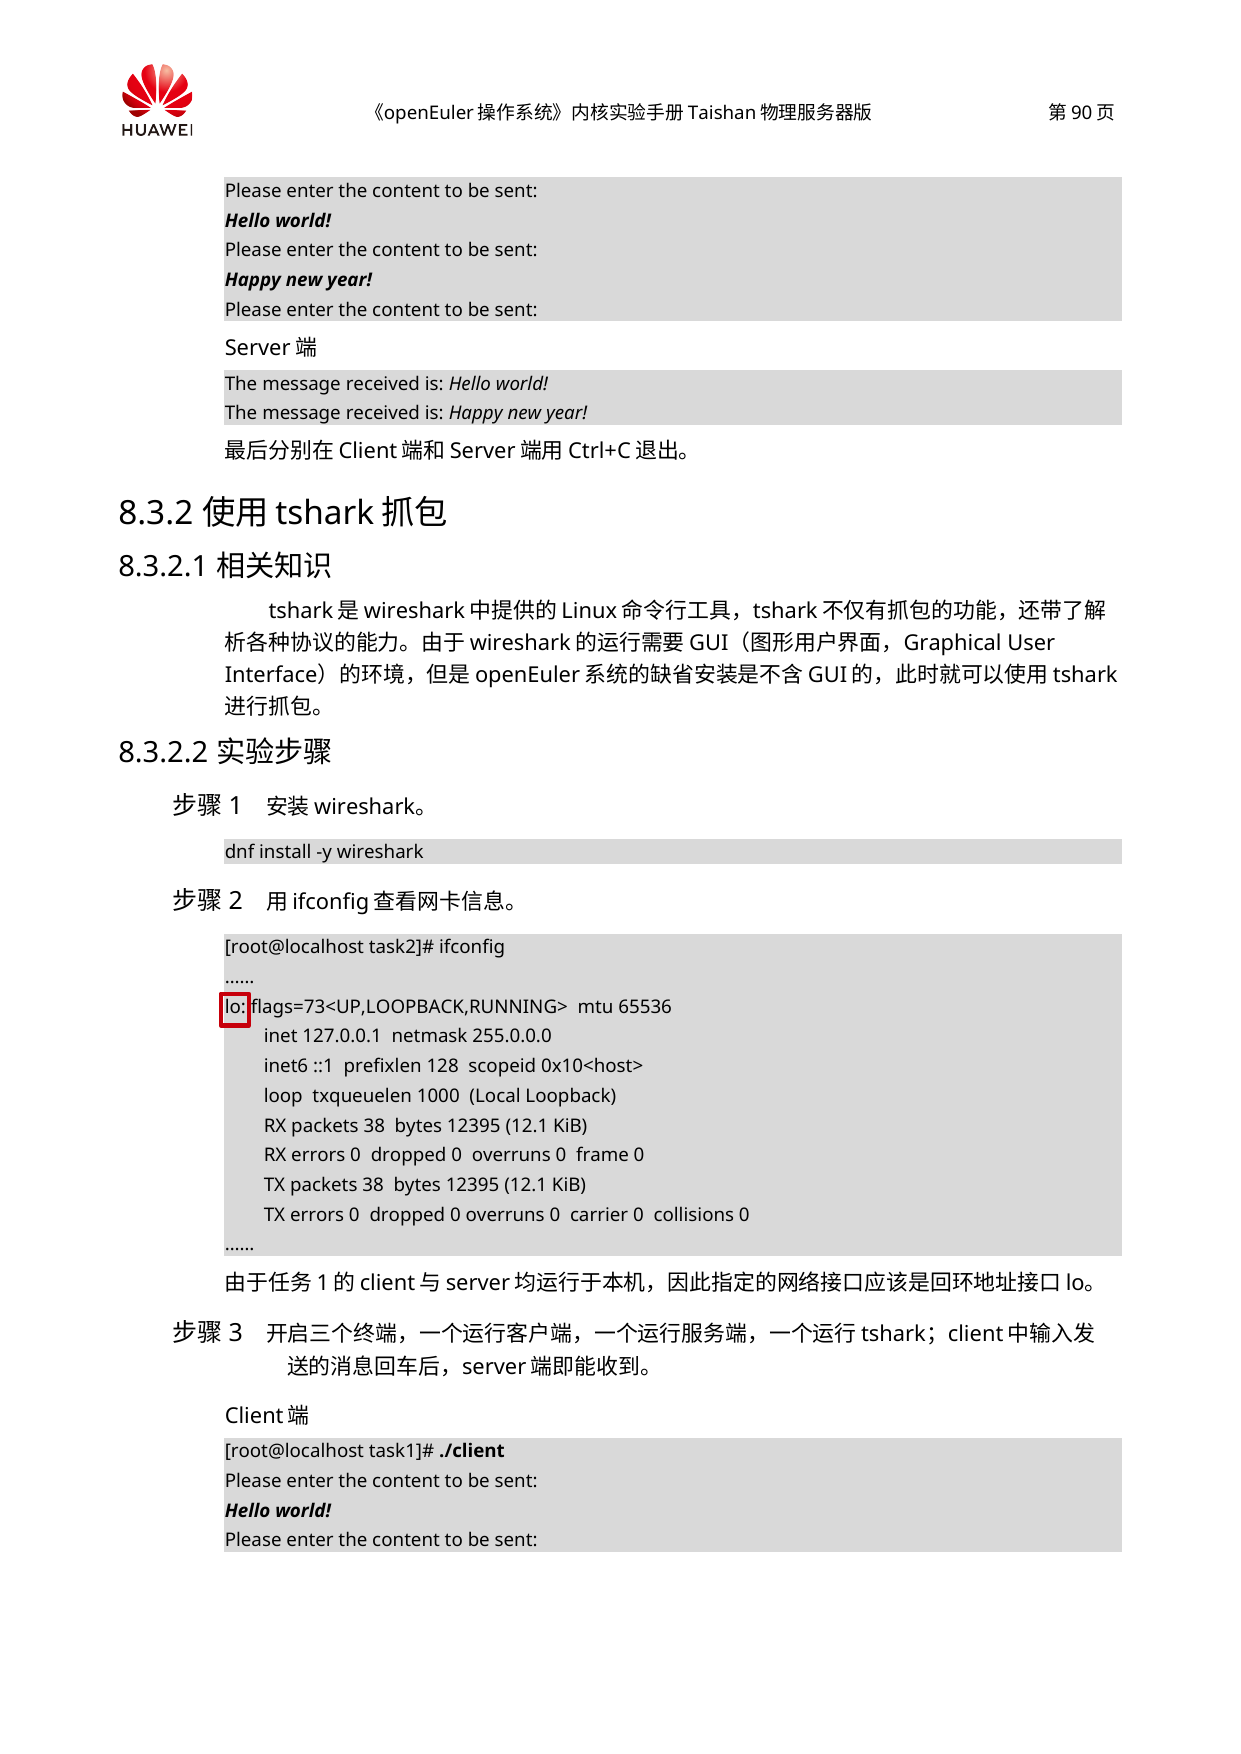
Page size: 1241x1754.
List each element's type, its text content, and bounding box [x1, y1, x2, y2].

picture [122, 64, 193, 136]
text Hello world! [224, 1497, 1122, 1523]
subtitle 相关知识 [118, 543, 1122, 585]
text …… [224, 963, 1122, 989]
list 安装wireshark。 [243, 788, 1101, 822]
text tshark是wireshark中提供的Linux命令行工具，tshark不仅有抓包的功能，还带了解析各种协议的能力。由于wireshark的运行需要GUI（图形用户界面，Graphical User Interface）的环境，但是openEuler系统的缺省安装是不含GUI的，此时就可以使用tshark进行抓包。 [224, 593, 1122, 721]
text Please enter the content to be sent: [224, 177, 1122, 203]
text …… [224, 1231, 1122, 1256]
text Please enter the content to be sent: [224, 1527, 1122, 1552]
list 用ifconfig查看网卡信息。 [243, 881, 1101, 917]
text loop txqueuelen 1000 (Local Loopback) [224, 1082, 1122, 1108]
text Please enter the content to be sent: [224, 296, 1122, 321]
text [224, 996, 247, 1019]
list 开启三个终端，一个运行客户端，一个运行服务端，一个运行tshark；client中输入发送的消息回车后，server端即能收到。 [243, 1313, 1101, 1381]
text RX packets 38 bytes 12395 (12.1 KiB) [224, 1112, 1122, 1137]
text inet 127.0.0.1 netmask 255.0.0.0 [224, 1023, 1122, 1048]
text inet6 ::1 prefixlen 128 scopeid 0x10<host> [224, 1052, 1122, 1078]
text Hello world! [224, 207, 1122, 232]
text Please enter the content to be sent: [224, 237, 1122, 262]
text The message received is: Hello world! [224, 370, 1122, 395]
text Please enter the content to be sent: [224, 1467, 1122, 1493]
text lo: flags=73<UP,LOOPBACK,RUNNING> mtu 65536 [251, 993, 1122, 1019]
text [root@localhost task2]# ifconfig [224, 934, 1122, 959]
text The message received is: Happy new year! [224, 399, 1122, 425]
text TX errors 0 dropped 0 overruns 0 carrier 0 collisions 0 [224, 1201, 1122, 1226]
text Happy new year! [224, 266, 1122, 292]
text TX packets 38 bytes 12395 (12.1 KiB) [224, 1171, 1122, 1197]
text RX errors 0 dropped 0 overruns 0 frame 0 [224, 1142, 1122, 1167]
text Server端 [224, 330, 1122, 362]
subtitle 使用tshark抓包 [118, 486, 1122, 534]
text Client端 [224, 1398, 1122, 1429]
subtitle 实验步骤 [118, 729, 1122, 771]
text 由于任务1的client与server均运行于本机，因此指定的网络接口应该是回环地址接口lo。 [224, 1264, 1122, 1296]
text dnf install -y wireshark [224, 839, 1122, 864]
text [root@localhost task1]# ./client [224, 1438, 1122, 1463]
text 最后分别在Client端和Server端用Ctrl+C退出。 [224, 433, 1122, 465]
